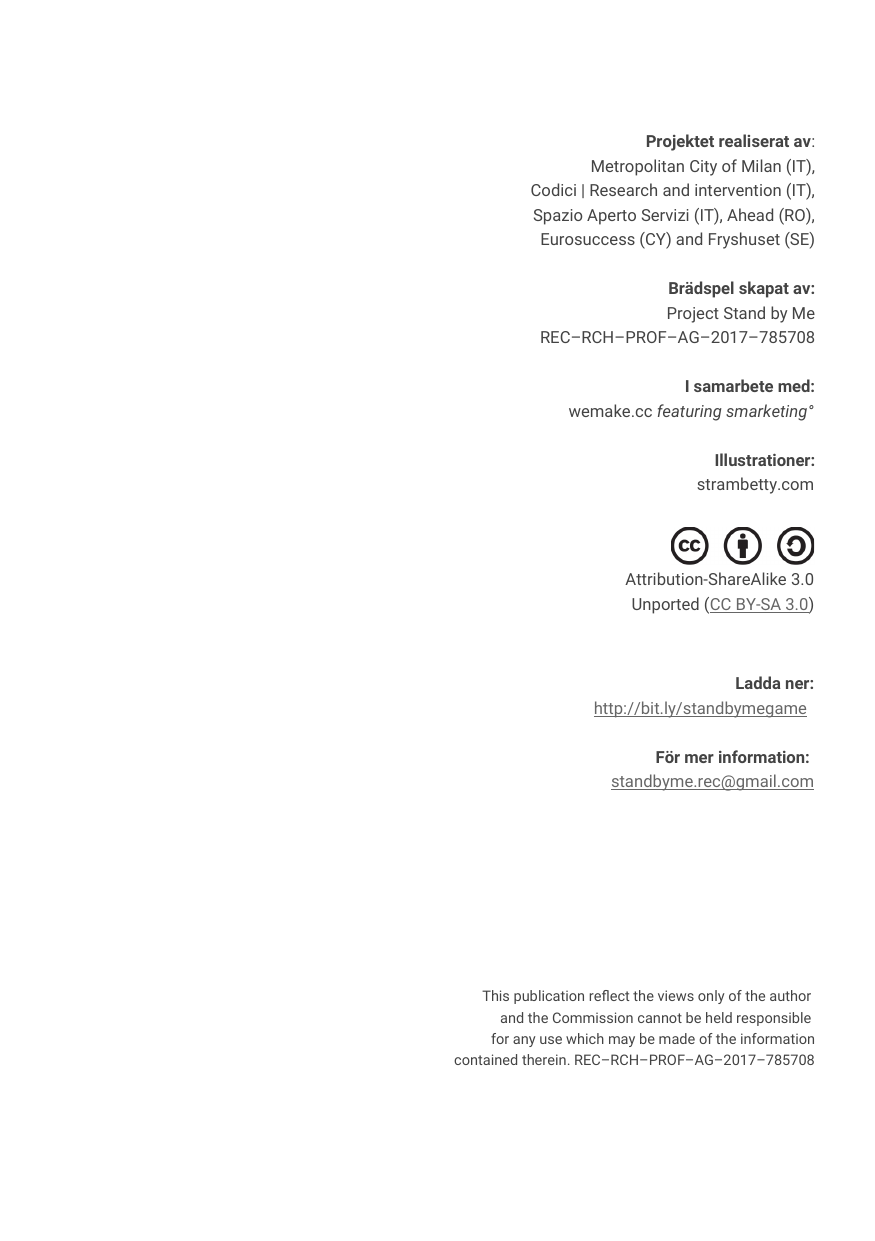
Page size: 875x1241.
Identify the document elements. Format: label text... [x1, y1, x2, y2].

text Codici | Research and intervention (IT), [59, 181, 815, 201]
text Eurosuccess (CY) and Fryshuset (SE) [59, 230, 815, 250]
text Project Stand by Me [59, 304, 815, 323]
text För mer information: standbyme.rec@gmail.com [59, 723, 814, 792]
text REC–RCH–PROF–AG–2017–785708 [59, 328, 815, 348]
text http://bit.ly/standbymegame [59, 698, 807, 718]
text Brädspel skapat av: [59, 279, 815, 299]
picture [671, 527, 815, 565]
text Projektet realiserat av: [59, 132, 815, 152]
text wemake.cc featuring smarketing° [59, 402, 815, 421]
text Metropolitan City of Milan (IT), [59, 157, 815, 176]
text Attribution-ShareAlike 3.0 Unported (CC BY-SA 3.0) [59, 570, 814, 614]
subtitle This publication reflect the views only of the author and the Commission cannot be held responsible for any use which may be made of the information contained therein. REC–RCH–PROF–AG–2017–785708 [59, 988, 815, 1069]
text I samarbete med: [59, 377, 815, 397]
text Ladda ner: [59, 674, 814, 694]
text Spazio Aperto Servizi (IT), Ahead (RO), [59, 206, 815, 225]
text strambetty.com [59, 475, 814, 495]
text Illustrationer: [59, 451, 815, 470]
